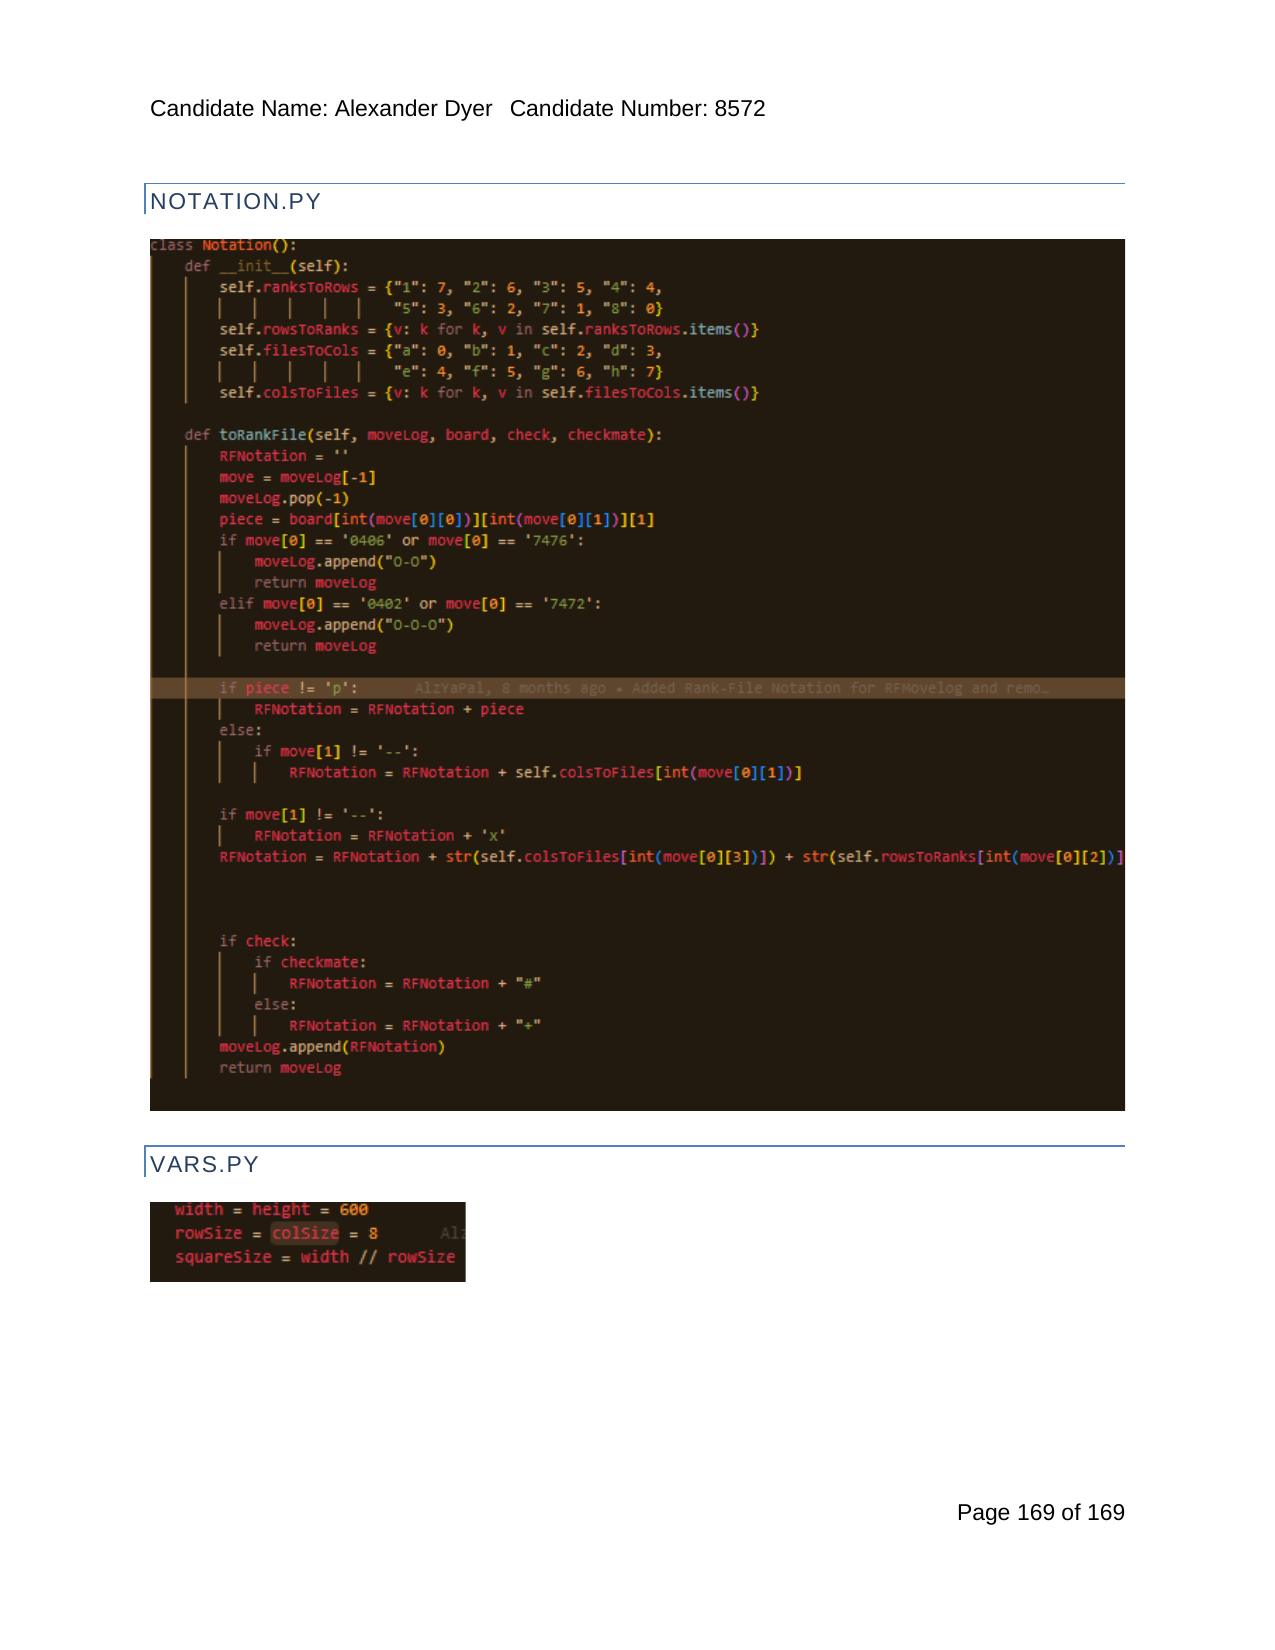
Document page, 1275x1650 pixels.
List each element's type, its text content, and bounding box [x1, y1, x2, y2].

subtitle vars.py [146, 1147, 1125, 1177]
subtitle notation.py [146, 184, 1125, 214]
picture [150, 1202, 466, 1282]
picture [150, 239, 1125, 1111]
